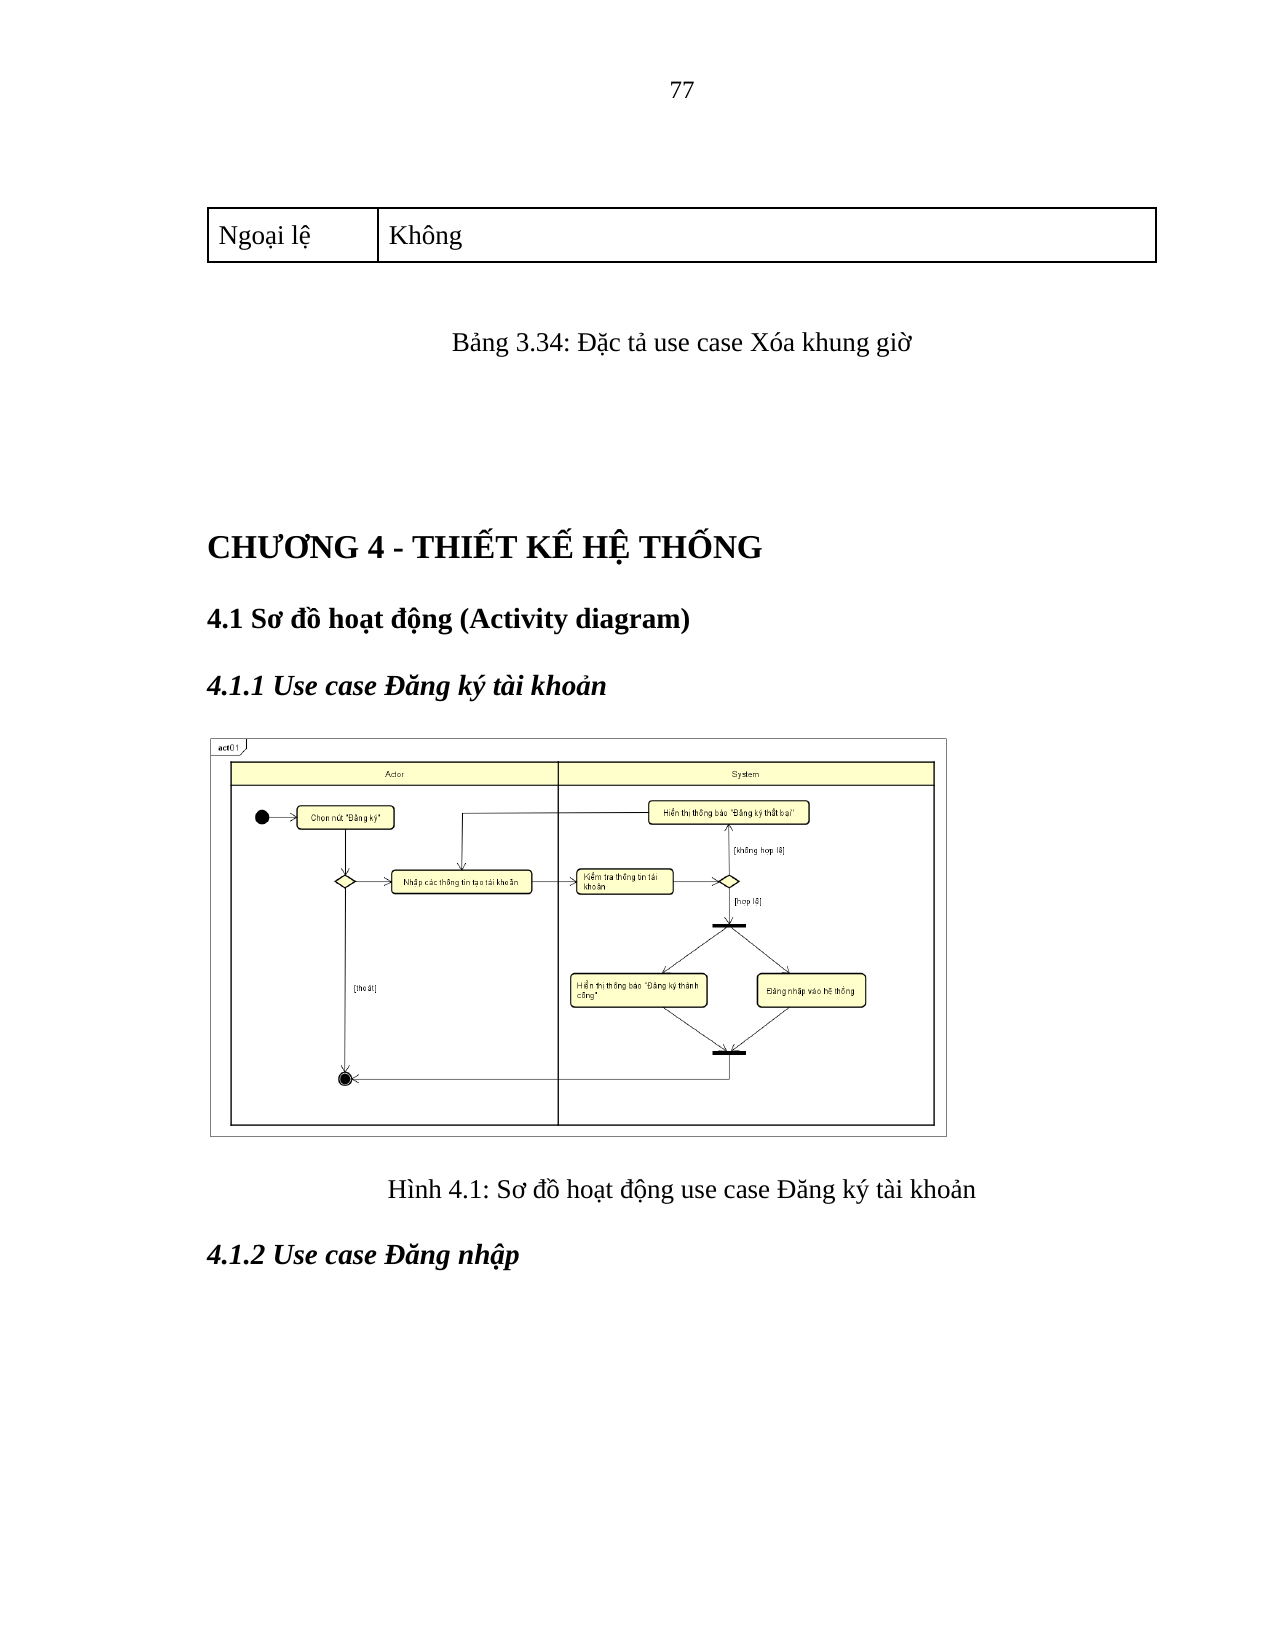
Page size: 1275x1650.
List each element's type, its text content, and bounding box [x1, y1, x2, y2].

picture [206, 735, 950, 1143]
text 4.1.2 Use case Đăng nhập [207, 1237, 1157, 1270]
table_cell Không [379, 209, 1155, 261]
table_cell Ngoại lệ [209, 209, 377, 261]
text Bảng 3.34: Đặc tả use case Xóa khung giờ [207, 326, 1157, 357]
text Hình 4.1: Sơ đồ hoạt động use case Đăng ký tài khoản [207, 1173, 1157, 1205]
text 4.1.1 Use case Đăng ký tài khoản [207, 668, 1157, 702]
text CHƯƠNG 4 - THIẾT KẾ HỆ THỐNG [207, 527, 1157, 565]
text 4.1 Sơ đồ hoạt động (Activity diagram) [207, 601, 1157, 635]
